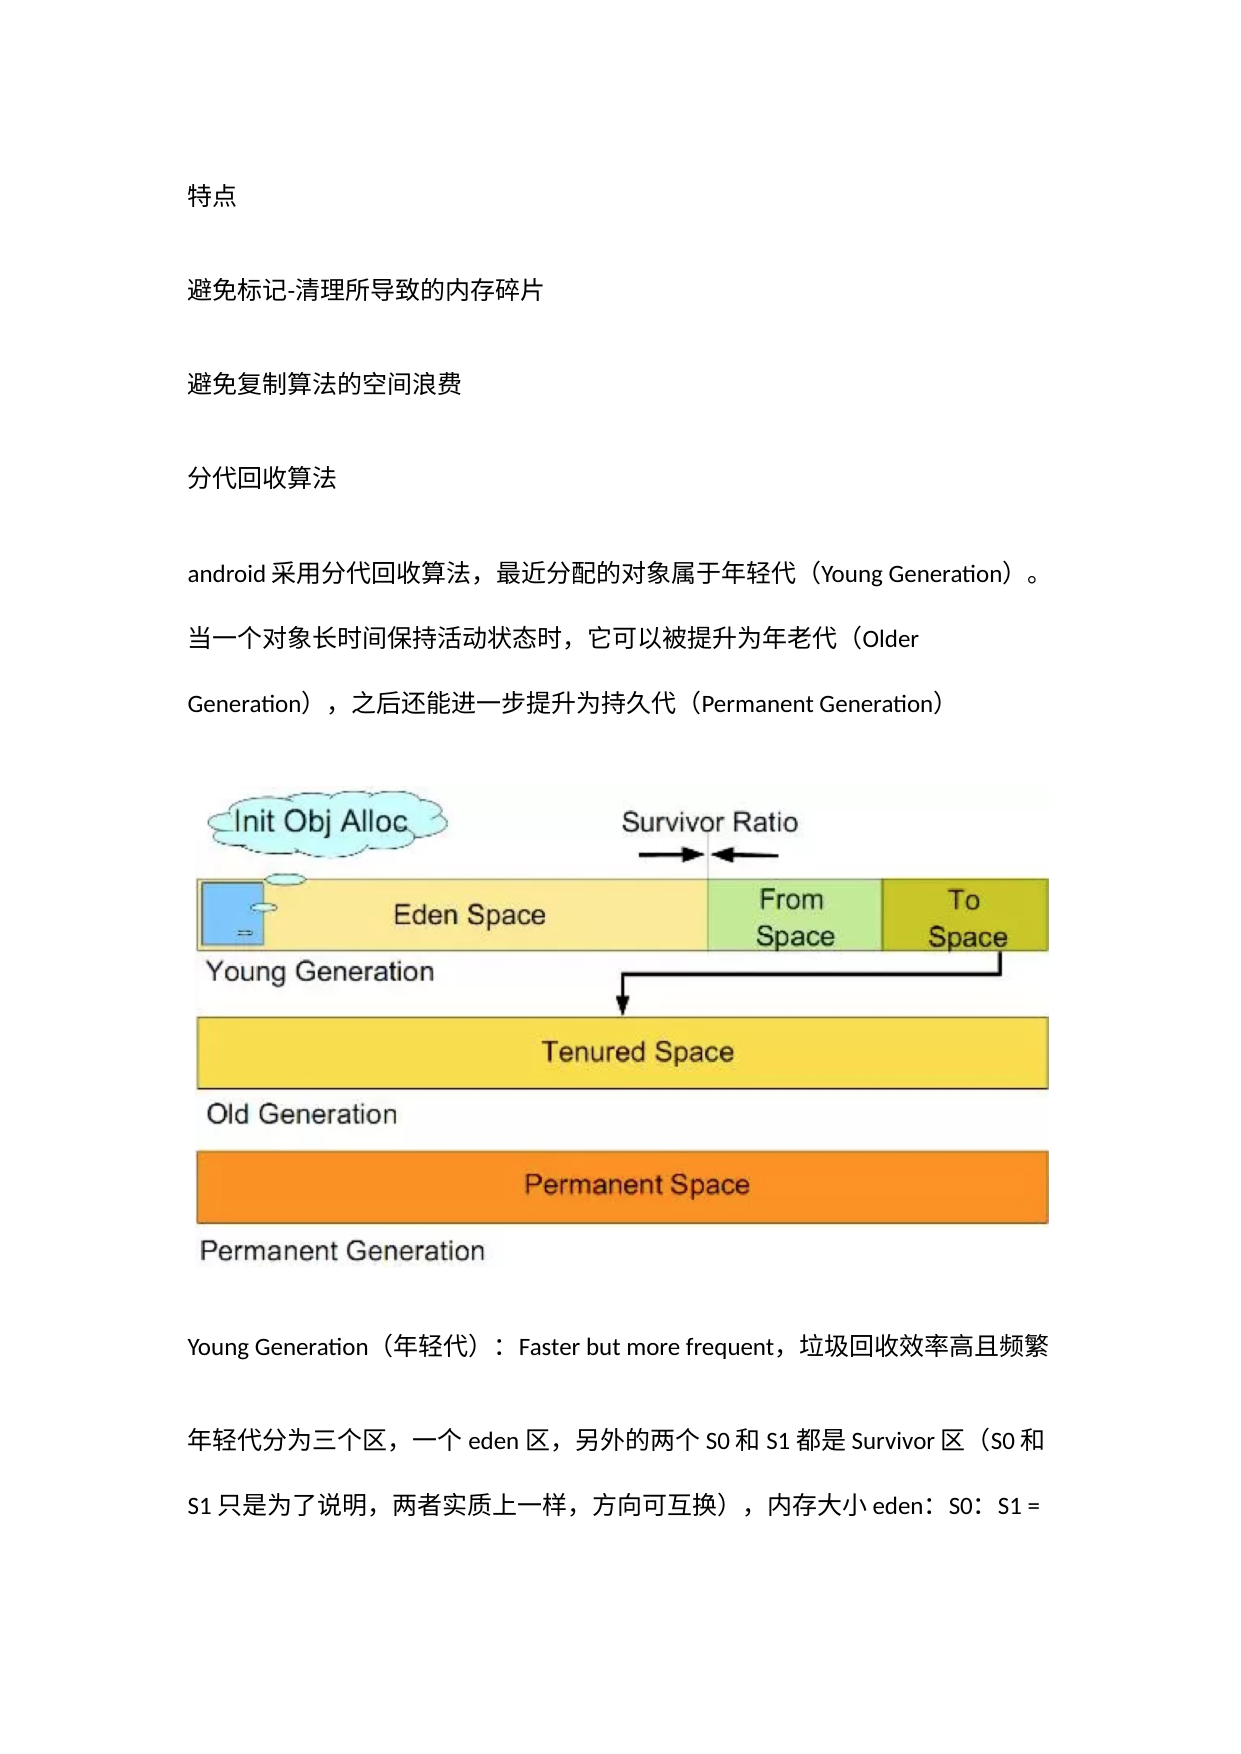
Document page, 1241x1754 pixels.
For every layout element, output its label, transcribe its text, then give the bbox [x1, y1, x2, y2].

picture [187, 773, 1052, 1272]
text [187, 1406, 1053, 1536]
text 特点 [187, 162, 1053, 227]
text Young Generation（年轻代）：Faster but more frequent，垃圾回收效率高且频繁 [187, 1312, 1053, 1377]
text 避免复制算法的空间浪费 [187, 350, 1053, 415]
text 避免标记-清理所导致的内存碎片 [187, 256, 1053, 321]
text android采用分代回收算法，最近分配的对象属于年轻代（Young Generation）。 当一个对象长时间保持活动状态时，它可以被提升为年老代（Older Generation），之后还能进一步提升为持久代（Permanent Generation） [187, 539, 1053, 734]
text 分代回收算法 [187, 444, 1053, 509]
